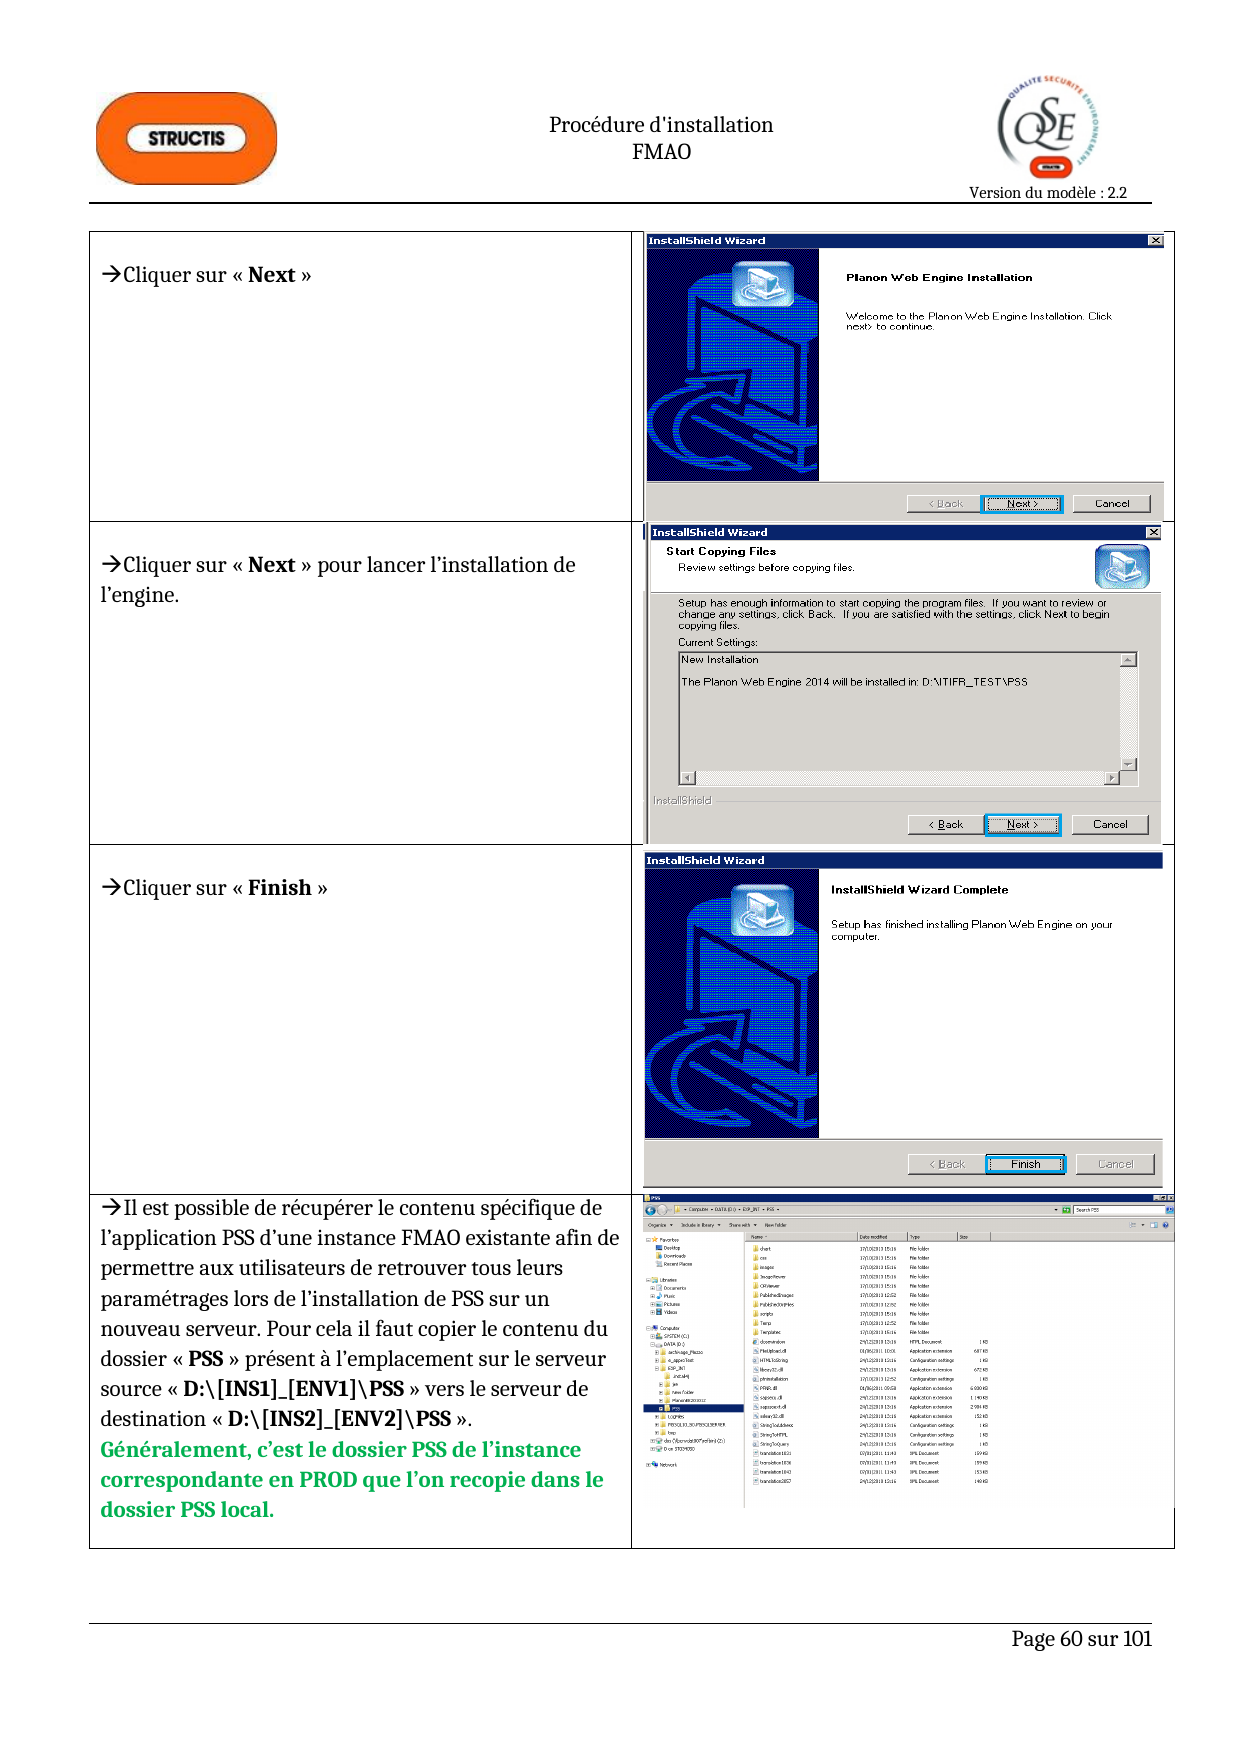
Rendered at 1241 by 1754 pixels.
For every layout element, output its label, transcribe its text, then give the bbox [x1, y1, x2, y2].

table_cell Il est possible de récupérer le contenu spécifique de l’application PSS d’une instance FMAO existante afin de permettre aux utilisateurs de retrouver tous leurs paramétrages lors de l’installation de PSS sur un nouveau serveur. Pour cela il faut copier le contenu du dossier « PSS » présent à l’emplacement sur le serveur source « D:\[INS1]_[ENV1]\PSS » vers le serveur de destination « D:\[INS2]_[ENV2]\PSS ». Généralement, c’est le dossier PSS de l’instance correspondante en PROD que l’on recopie dans le dossier PSS local. [90, 1195, 631, 1548]
table_cell [1163, 522, 1174, 843]
picture [96, 92, 278, 185]
table_cell [632, 1195, 1174, 1548]
table_cell Cliquer sur « Next » pour lancer l’installation de l’engine. [90, 522, 631, 843]
table_cell [1164, 232, 1174, 521]
picture [994, 75, 1103, 183]
table_cell Cliquer sur « Next » [90, 232, 631, 521]
picture [643, 231, 1175, 1508]
table_cell [632, 232, 643, 521]
table_cell Cliquer sur « Finish » [90, 845, 631, 1194]
table_cell [632, 522, 643, 843]
table_cell [1163, 845, 1174, 1194]
table_cell [632, 845, 643, 1194]
